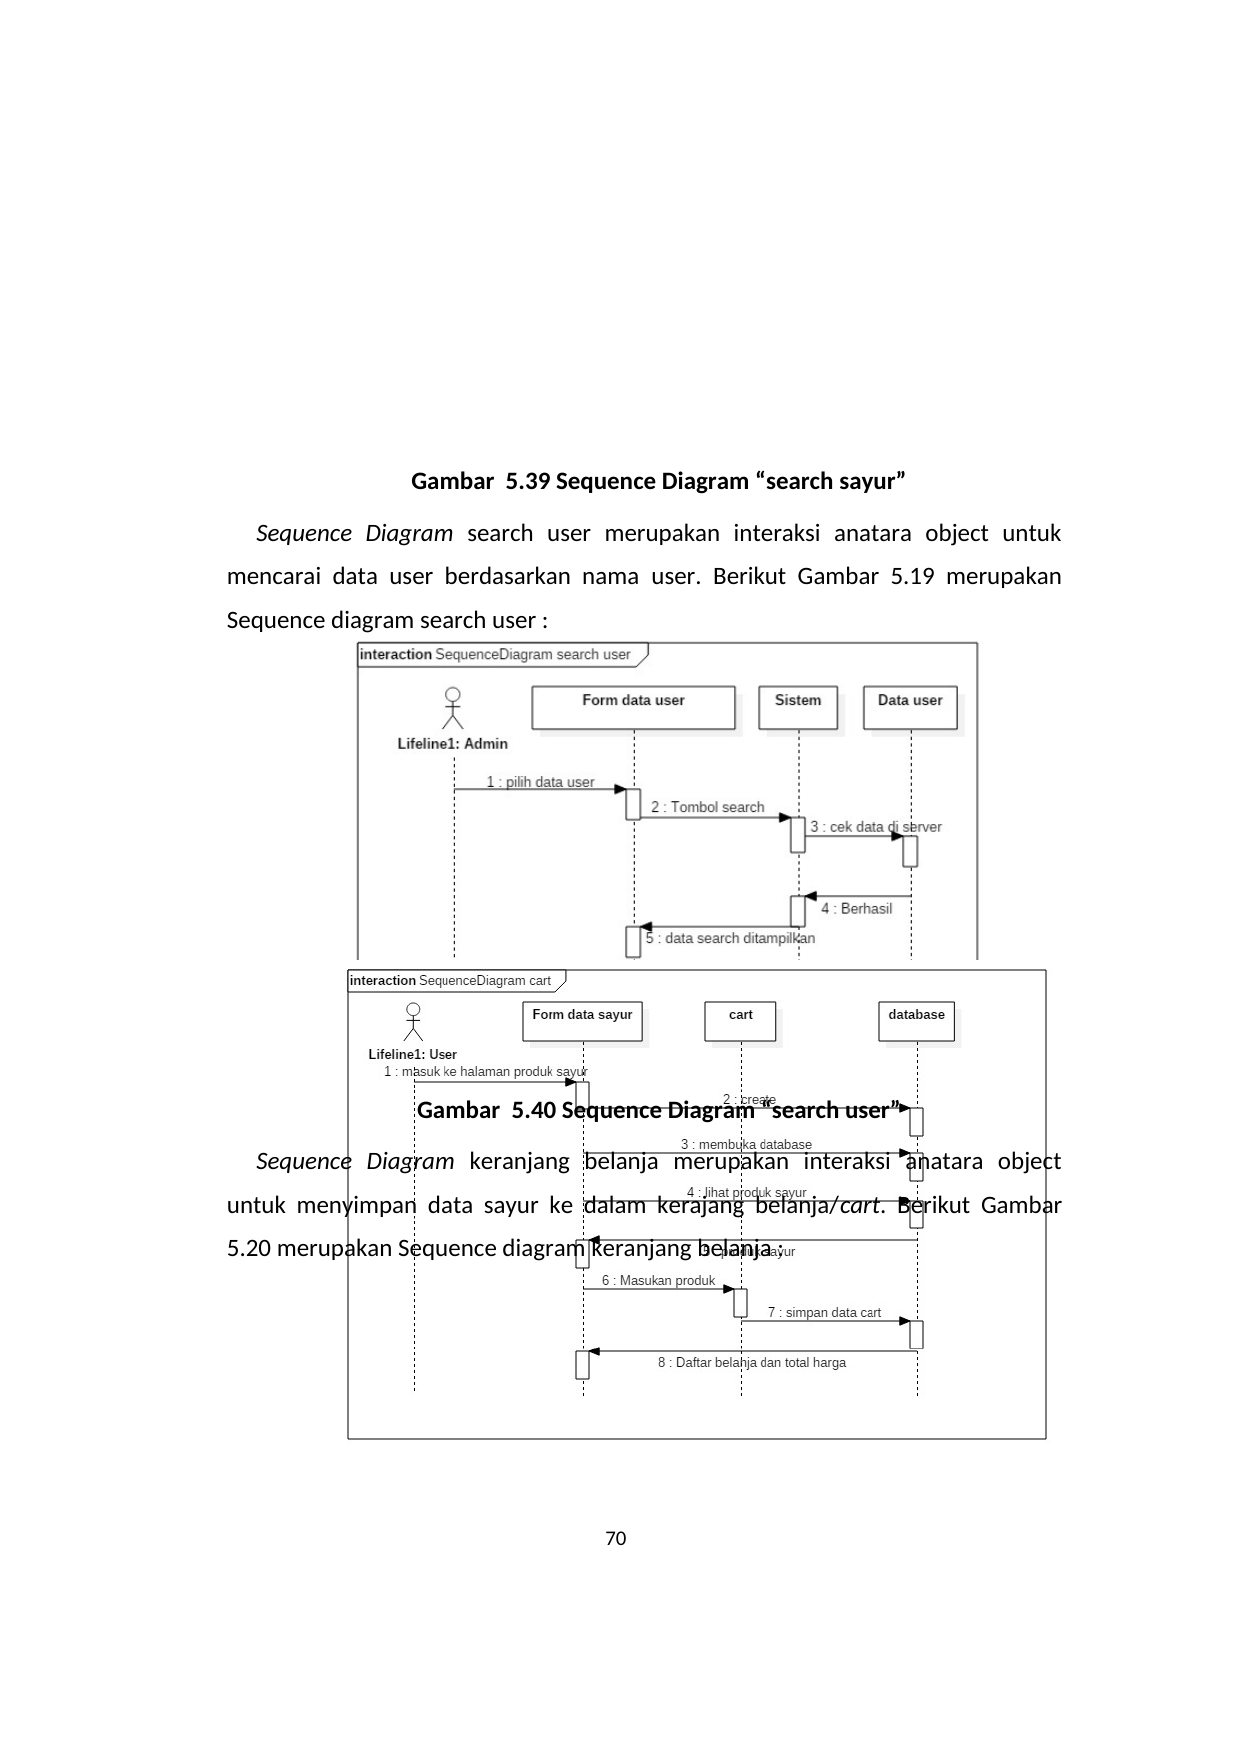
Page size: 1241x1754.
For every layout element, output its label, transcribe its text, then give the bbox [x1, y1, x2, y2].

picture [338, 634, 1085, 1094]
text Sequence Diagram keranjang belanja merupakan interaksi anatara object untuk menyimpan data sayur ke dalam kerajang belanja/cart. Berikut Gambar 5.20 merupakan Sequence diagram keranjang belanja : [227, 1145, 1062, 1263]
picture [338, 1124, 1085, 1478]
subtitle Gambar 5.40 Sequence Diagram “search user” [226, 1094, 1092, 1124]
subtitle Gambar 5.39 Sequence Diagram “search sayur” [226, 465, 1092, 496]
text Sequence Diagram search user merupakan interaksi anatara object untuk mencarai data user berdasarkan nama user. Berikut Gambar 5.19 merupakan Sequence diagram search user : [227, 517, 1062, 634]
